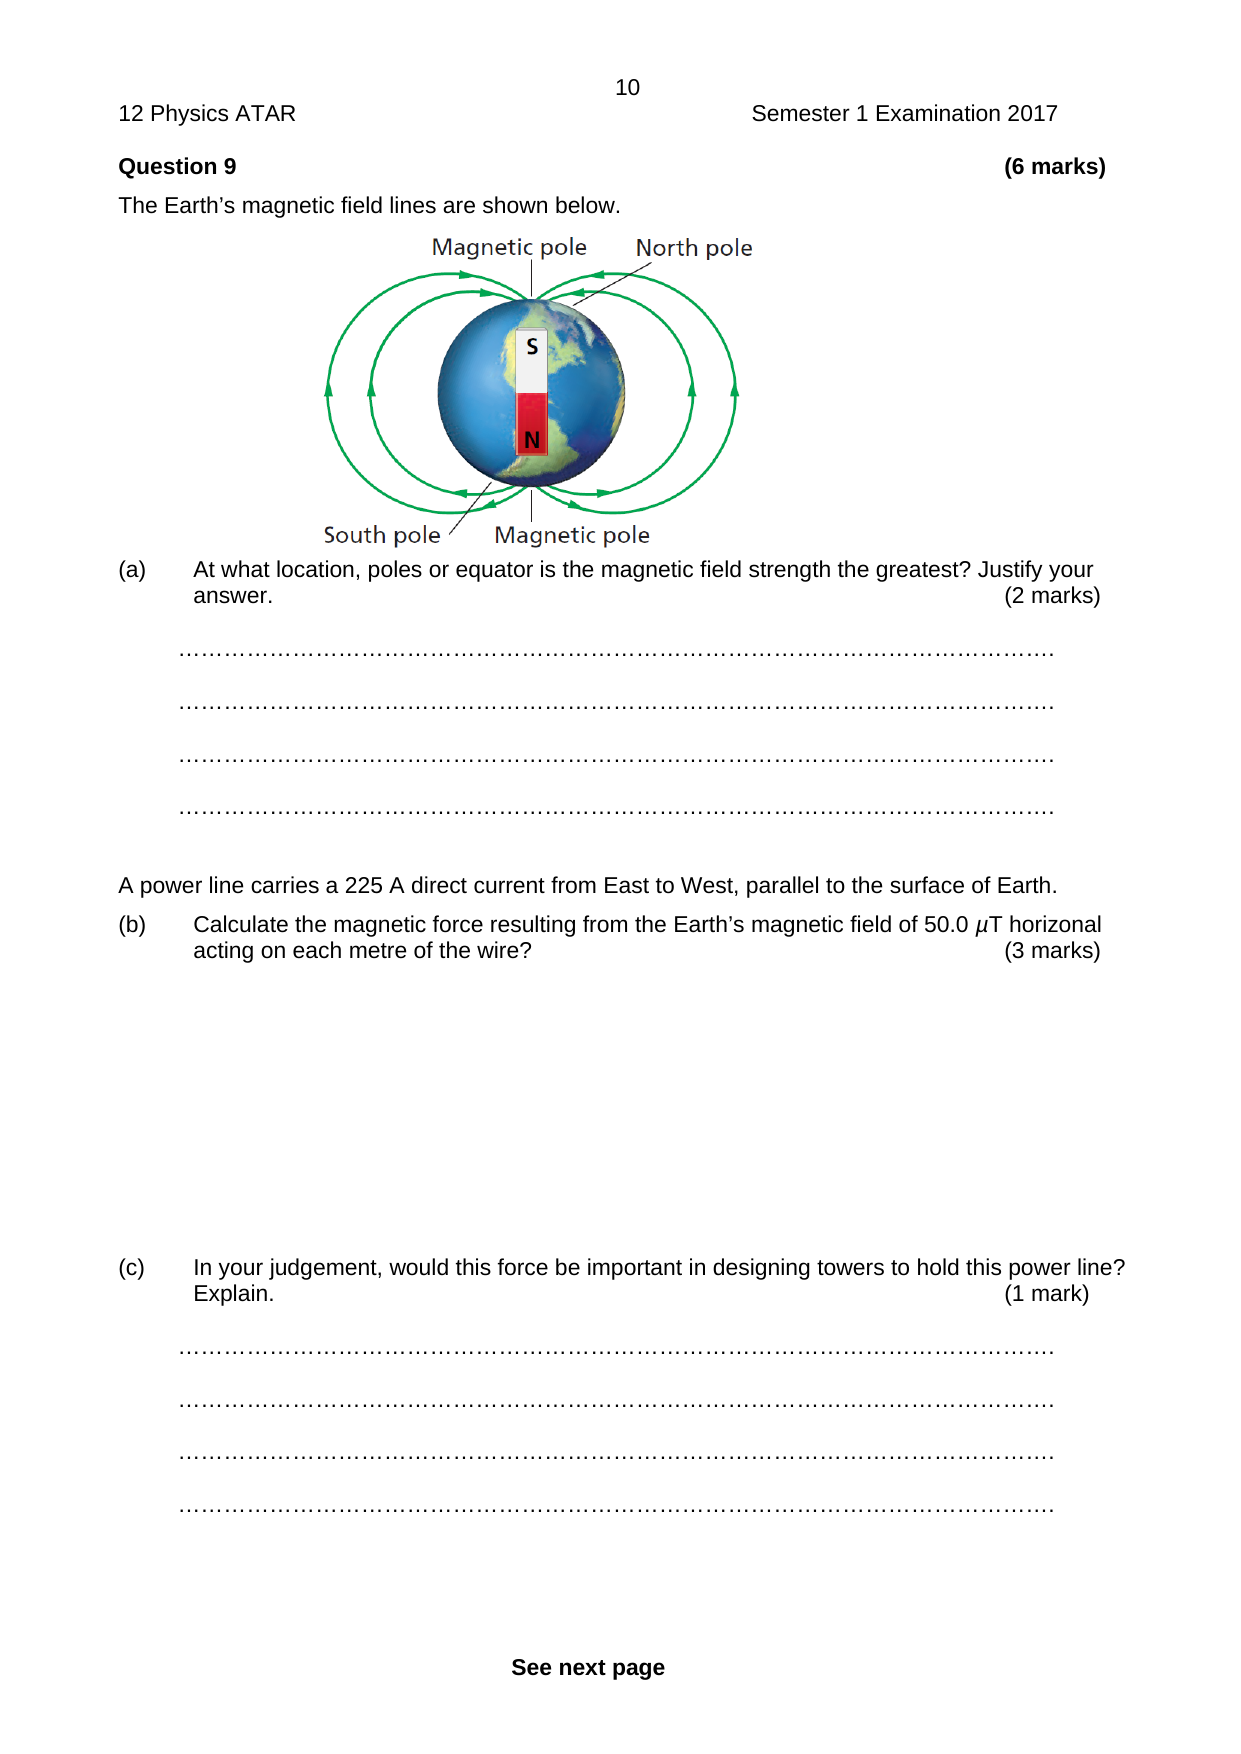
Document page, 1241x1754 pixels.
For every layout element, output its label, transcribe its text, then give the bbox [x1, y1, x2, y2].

text ……………………………………………………………………………………………………. [177, 741, 1137, 767]
text (b) Calculate the magnetic force resulting from the Earth’s magnetic field of 50.0 µT horizonal acting on each metre of the wire? (3 marks) [118, 911, 1137, 964]
text ……………………………………………………………………………………………………. [177, 1491, 1137, 1517]
text ……………………………………………………………………………………………………. [177, 635, 1137, 661]
text Question 9 (6 marks) [118, 153, 1137, 179]
text (c) In your judgement, would this force be important in designing towers to hold this power line? Explain. (1 mark) [118, 1254, 1137, 1306]
text ……………………………………………………………………………………………………. [177, 793, 1137, 819]
text ……………………………………………………………………………………………………. [177, 688, 1137, 714]
text (a) At what location, poles or equator is the magnetic field strength the greatest? Justify your answer. (2 marks) [118, 556, 1137, 609]
text The Earth’s magnetic field lines are shown below. [118, 192, 1137, 218]
text ……………………………………………………………………………………………………. [177, 1333, 1137, 1359]
text ……………………………………………………………………………………………………. [177, 1438, 1137, 1464]
text A power line carries a 225 A direct current from East to West, parallel to the surface of Earth. [118, 872, 1137, 899]
text ……………………………………………………………………………………………………. [177, 1386, 1137, 1412]
